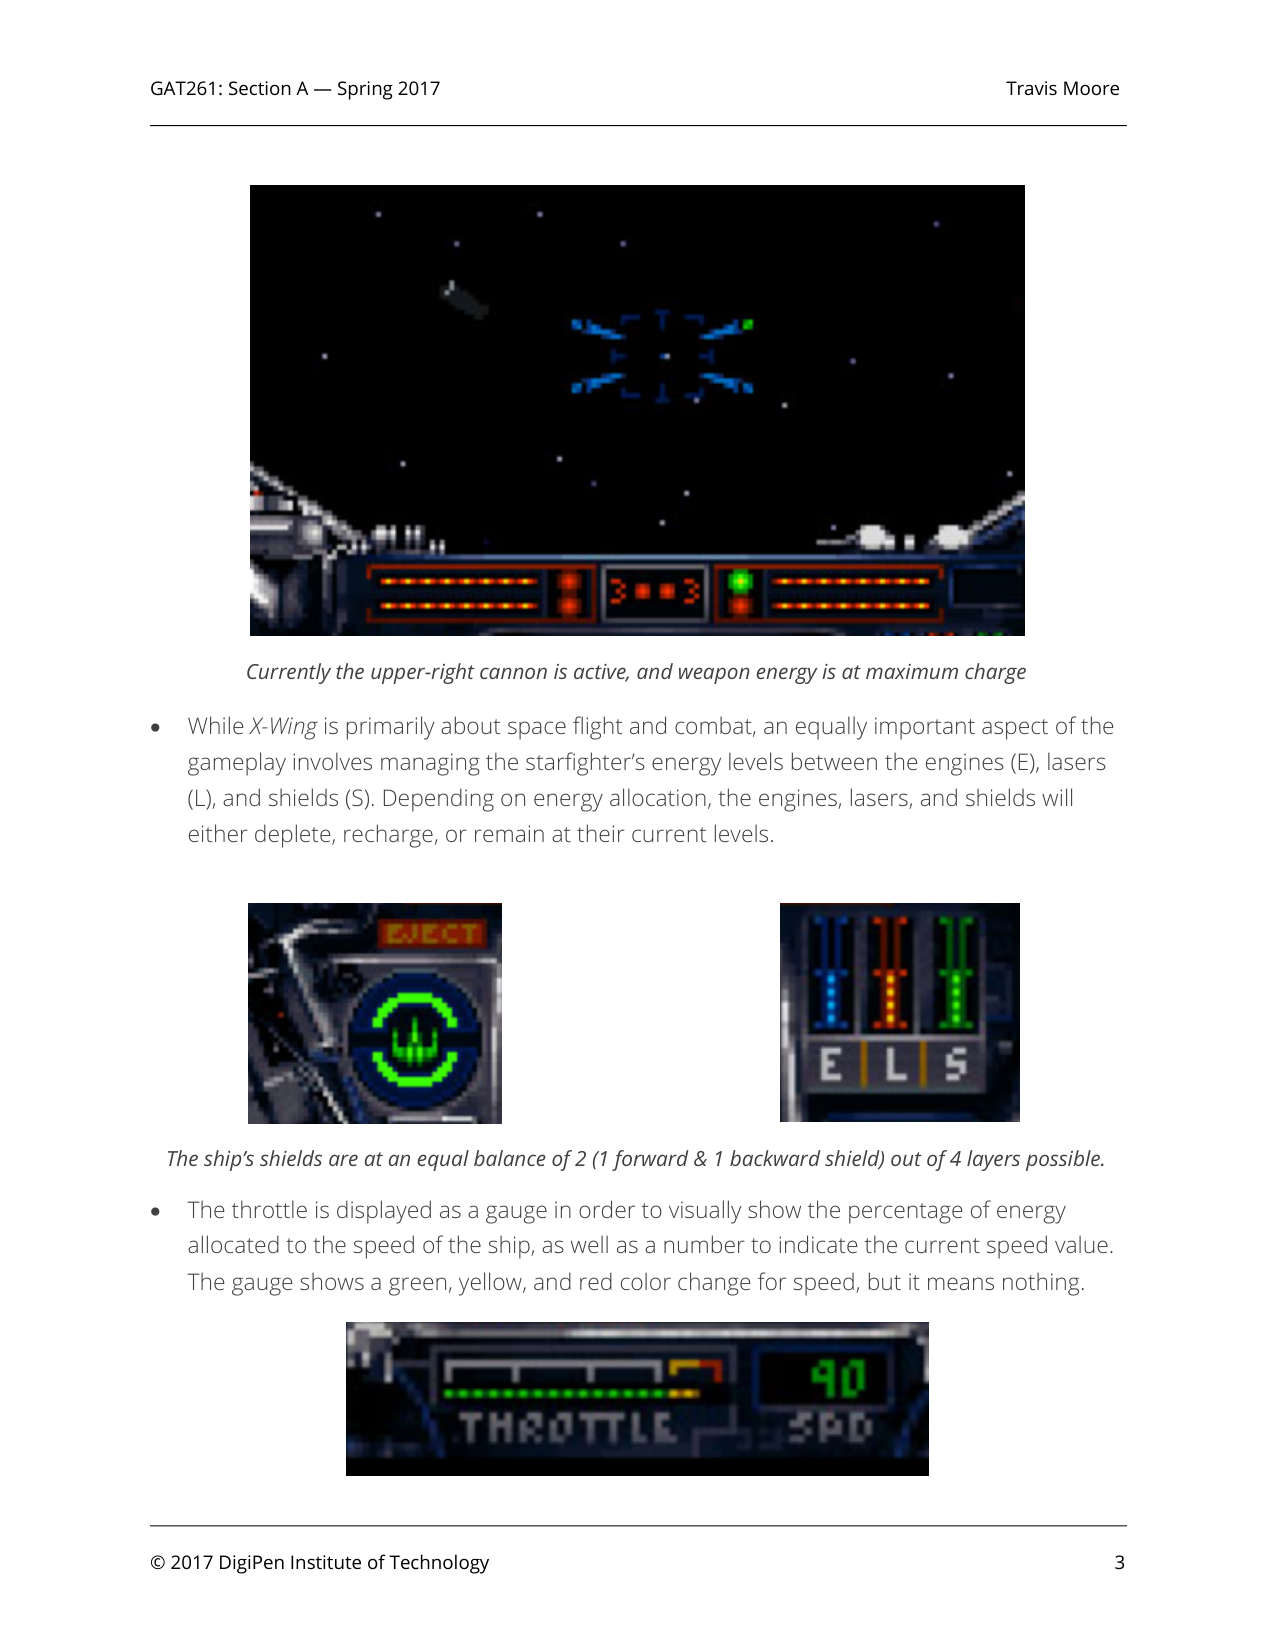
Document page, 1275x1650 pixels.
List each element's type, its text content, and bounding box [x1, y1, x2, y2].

picture [346, 1322, 929, 1476]
text Currently the upper-right cannon is active, and weapon energy is at maximum charge [150, 657, 1125, 685]
list While X-Wing is primarily about space flight and combat, an equally important aspect of the gameplay involves managing the starfighter’s energy levels between the engines (E), lasers (L), and shields (S). Depending on energy allocation, the engines, lasers, and shields will either deplete, recharge, or remain at their current levels. [150, 710, 1125, 849]
text The ship’s shields are at an equal balance of 2 (1 forward & 1 backward shield) out of 4 layers possible. [150, 1144, 1125, 1173]
picture [250, 185, 1025, 636]
picture [248, 903, 502, 1124]
list The throttle is displayed as a gauge in order to visually show the percentage of energy allocated to the speed of the ship, as well as a number to indicate the current speed value. The gauge shows a green, yellow, and red color change for speed, but it means nothing. [150, 1193, 1125, 1297]
picture [780, 903, 1020, 1122]
